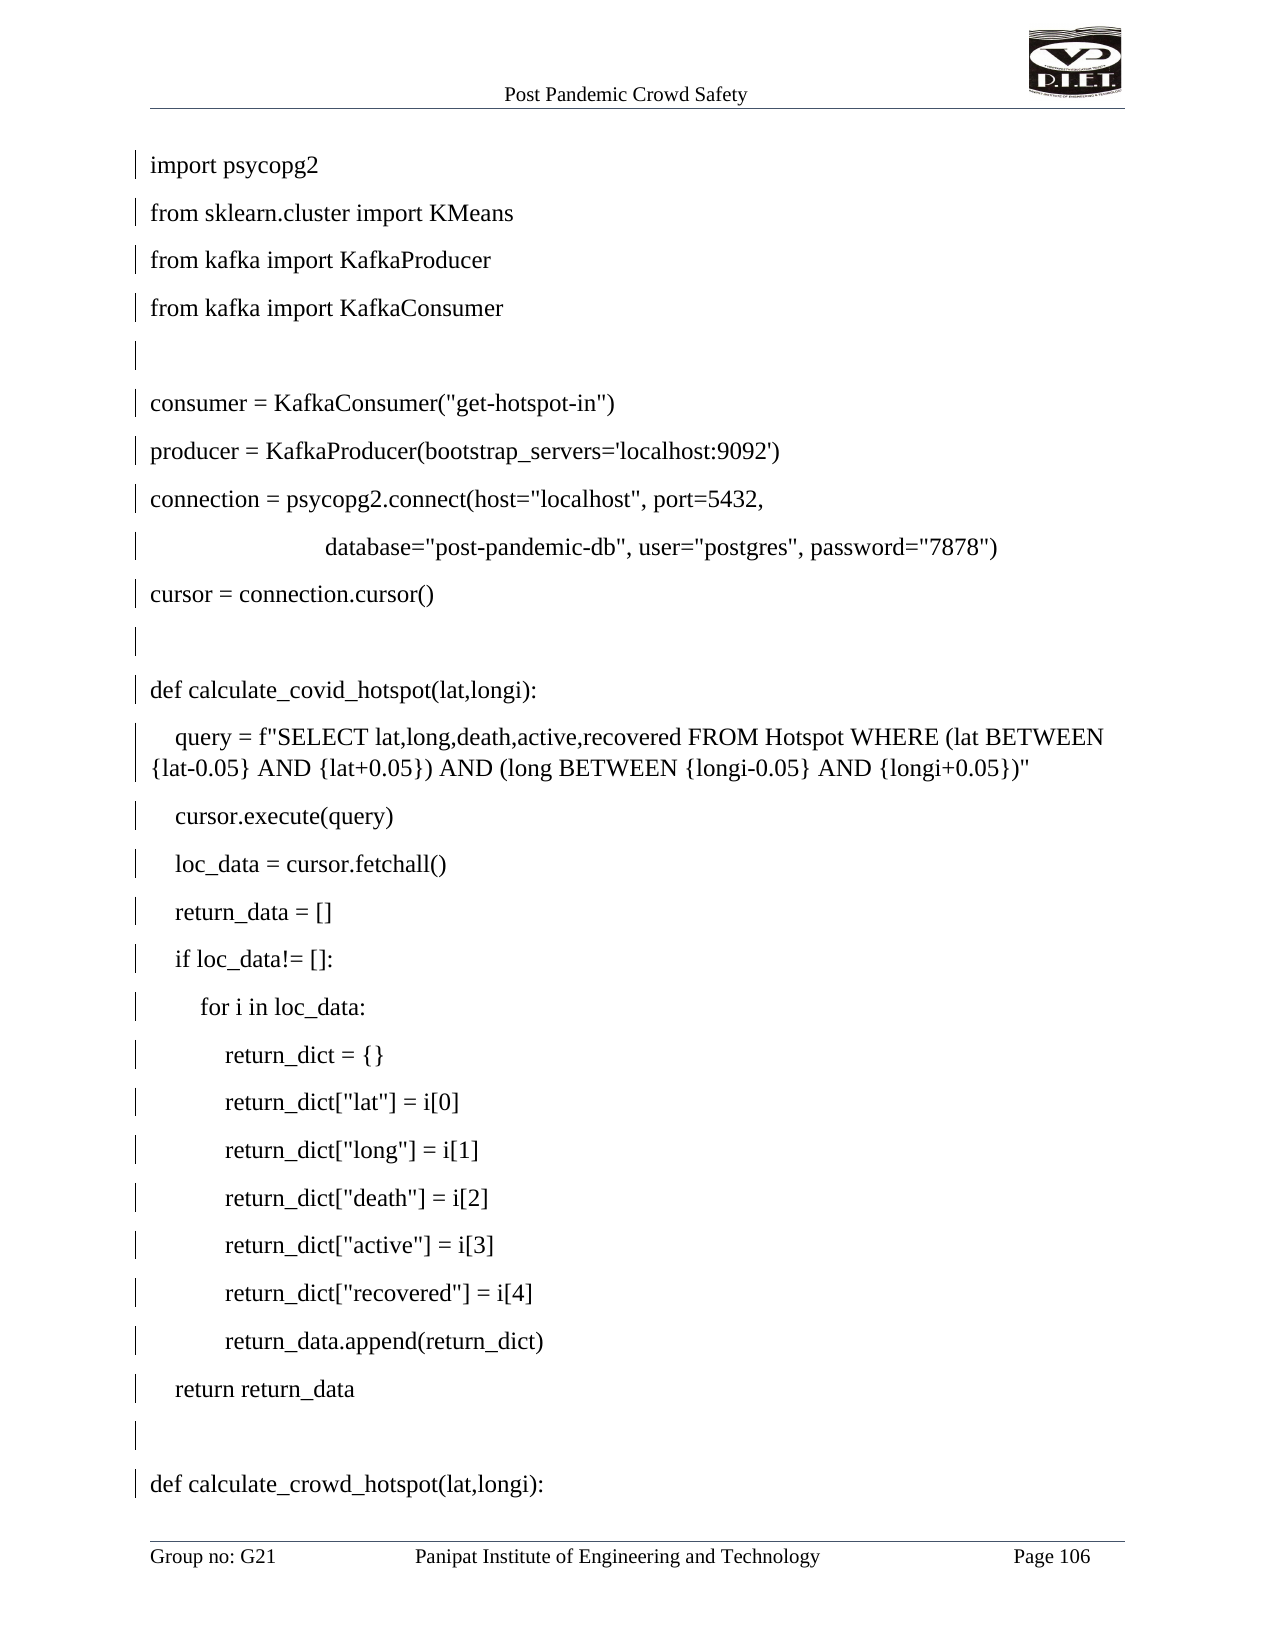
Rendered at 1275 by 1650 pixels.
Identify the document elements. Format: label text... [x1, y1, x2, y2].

text from kafka import KafkaConsumer [150, 293, 1125, 322]
text return_dict["recovered"] = i[4] [150, 1278, 1125, 1307]
text query = f"SELECT lat,long,death,active,recovered FROM Hotspot WHERE (lat BETWEEN {lat-0.05} AND {lat+0.05}) AND (long BETWEEN {longi-0.05} AND {longi+0.05})" [150, 722, 1125, 782]
text consumer = KafkaConsumer("get-hotspot-in") [150, 388, 1125, 417]
text from sklearn.cluster import KMeans [150, 198, 1125, 226]
text cursor = connection.cursor() [150, 579, 1125, 608]
text cursor.execute(query) [150, 801, 1125, 830]
text def calculate_covid_hotspot(lat,longi): [150, 675, 1125, 703]
text return_data = [] [150, 897, 1125, 925]
text from kafka import KafkaProducer [150, 245, 1125, 274]
text connection = psycopg2.connect(host="localhost", port=5432, [150, 484, 1125, 513]
text return_dict["lat"] = i[0] [150, 1087, 1125, 1116]
text return_dict["death"] = i[2] [150, 1183, 1125, 1212]
text loc_data = cursor.fetchall() [150, 849, 1125, 878]
text def calculate_crowd_hotspot(lat,longi): [150, 1469, 1125, 1498]
text return_dict["active"] = i[3] [150, 1231, 1125, 1259]
text producer = KafkaProducer(bootstrap_servers='localhost:9092') [150, 436, 1125, 465]
text database="post-pandemic-db", user="postgres", password="7878") [150, 532, 1125, 560]
text if loc_data!= []: [150, 944, 1125, 973]
text return_data.append(return_dict) [150, 1326, 1125, 1355]
text return_dict["long"] = i[1] [150, 1135, 1125, 1164]
text import psycopg2 [150, 150, 1125, 179]
picture [1029, 23, 1122, 101]
text return return_data [150, 1374, 1125, 1402]
text return_dict = {} [150, 1040, 1125, 1068]
text for i in loc_data: [150, 992, 1125, 1021]
